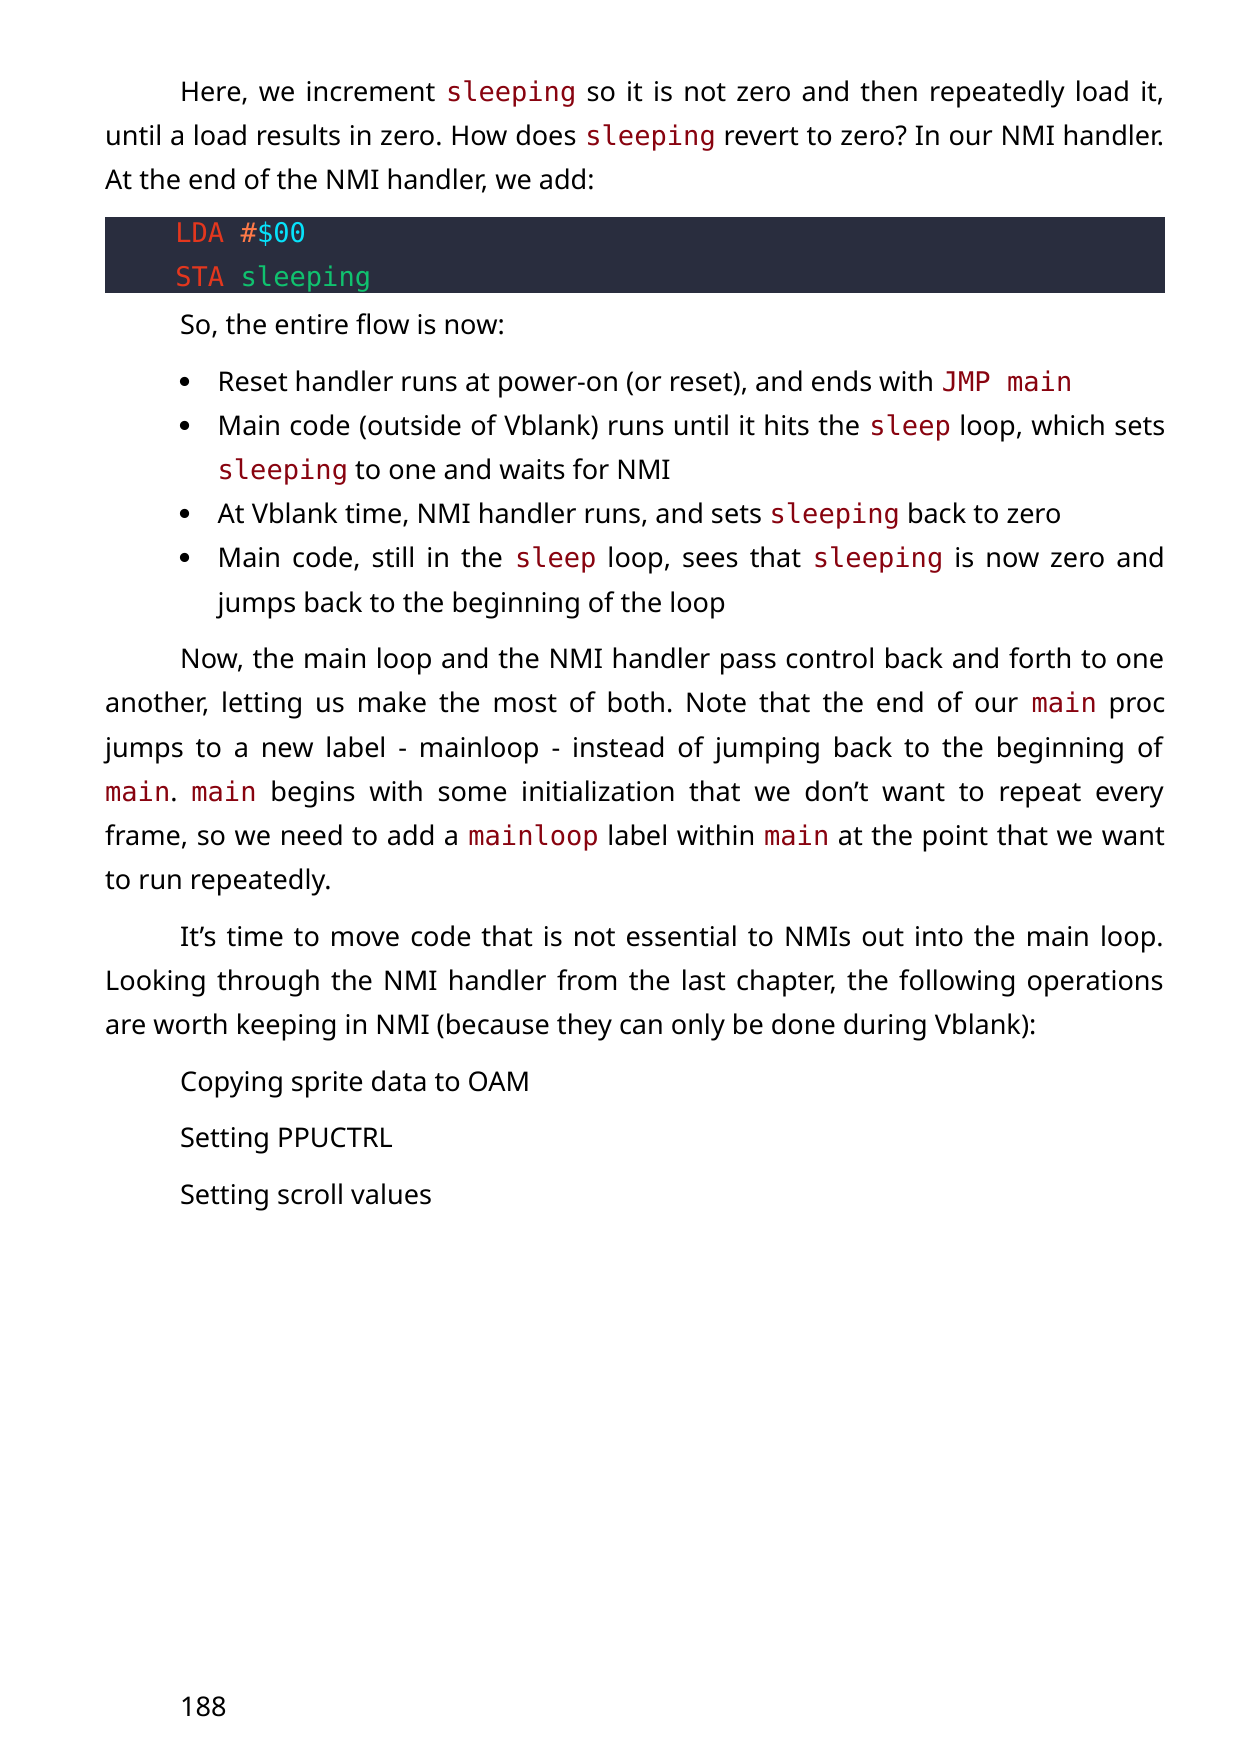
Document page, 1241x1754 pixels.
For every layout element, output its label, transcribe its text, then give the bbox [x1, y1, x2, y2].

text Setting PPUCTRL [105, 1119, 1165, 1156]
text LDA #$00 [105, 217, 1165, 249]
list Main code (outside of Vblank) runs until it hits the sleep loop, which sets sleeping to one and waits for NMI [180, 406, 1165, 487]
text So, the entire flow is now: [105, 306, 1165, 342]
text Setting scroll values [105, 1176, 1165, 1212]
list At Vblank time, NMI handler runs, and sets sleeping back to zero [180, 495, 1165, 532]
text Copying sprite data to OAM [105, 1062, 1165, 1099]
text Now, the main loop and the NMI handler pass control back and forth to one another, letting us make the most of both. Note that the end of our main proc jumps to a new label - mainloop - instead of jumping back to the beginning of main. main begins with some initialization that we don’t want to repeat every frame, so we need to add a mainloop label within main at the point that we want to run repeatedly. [105, 640, 1165, 897]
text It’s time to move code that is not essential to NMIs out into the main loop. Looking through the NMI handler from the last chapter, the following operations are worth keeping in NMI (because they can only be done during Vblank): [105, 917, 1165, 1042]
text Here, we increment sleeping so it is not zero and then repeatedly load it, until a load results in zero. How does sleeping revert to zero? In our NMI handler. At the end of the NMI handler, we add: [105, 72, 1165, 198]
list Main code, still in the sleep loop, sees that sleeping is now zero and jumps back to the beginning of the loop [180, 539, 1165, 620]
text STA sleeping [105, 262, 1165, 293]
list Reset handler runs at power-on (or reset), and ends with JMP main [180, 362, 1165, 399]
